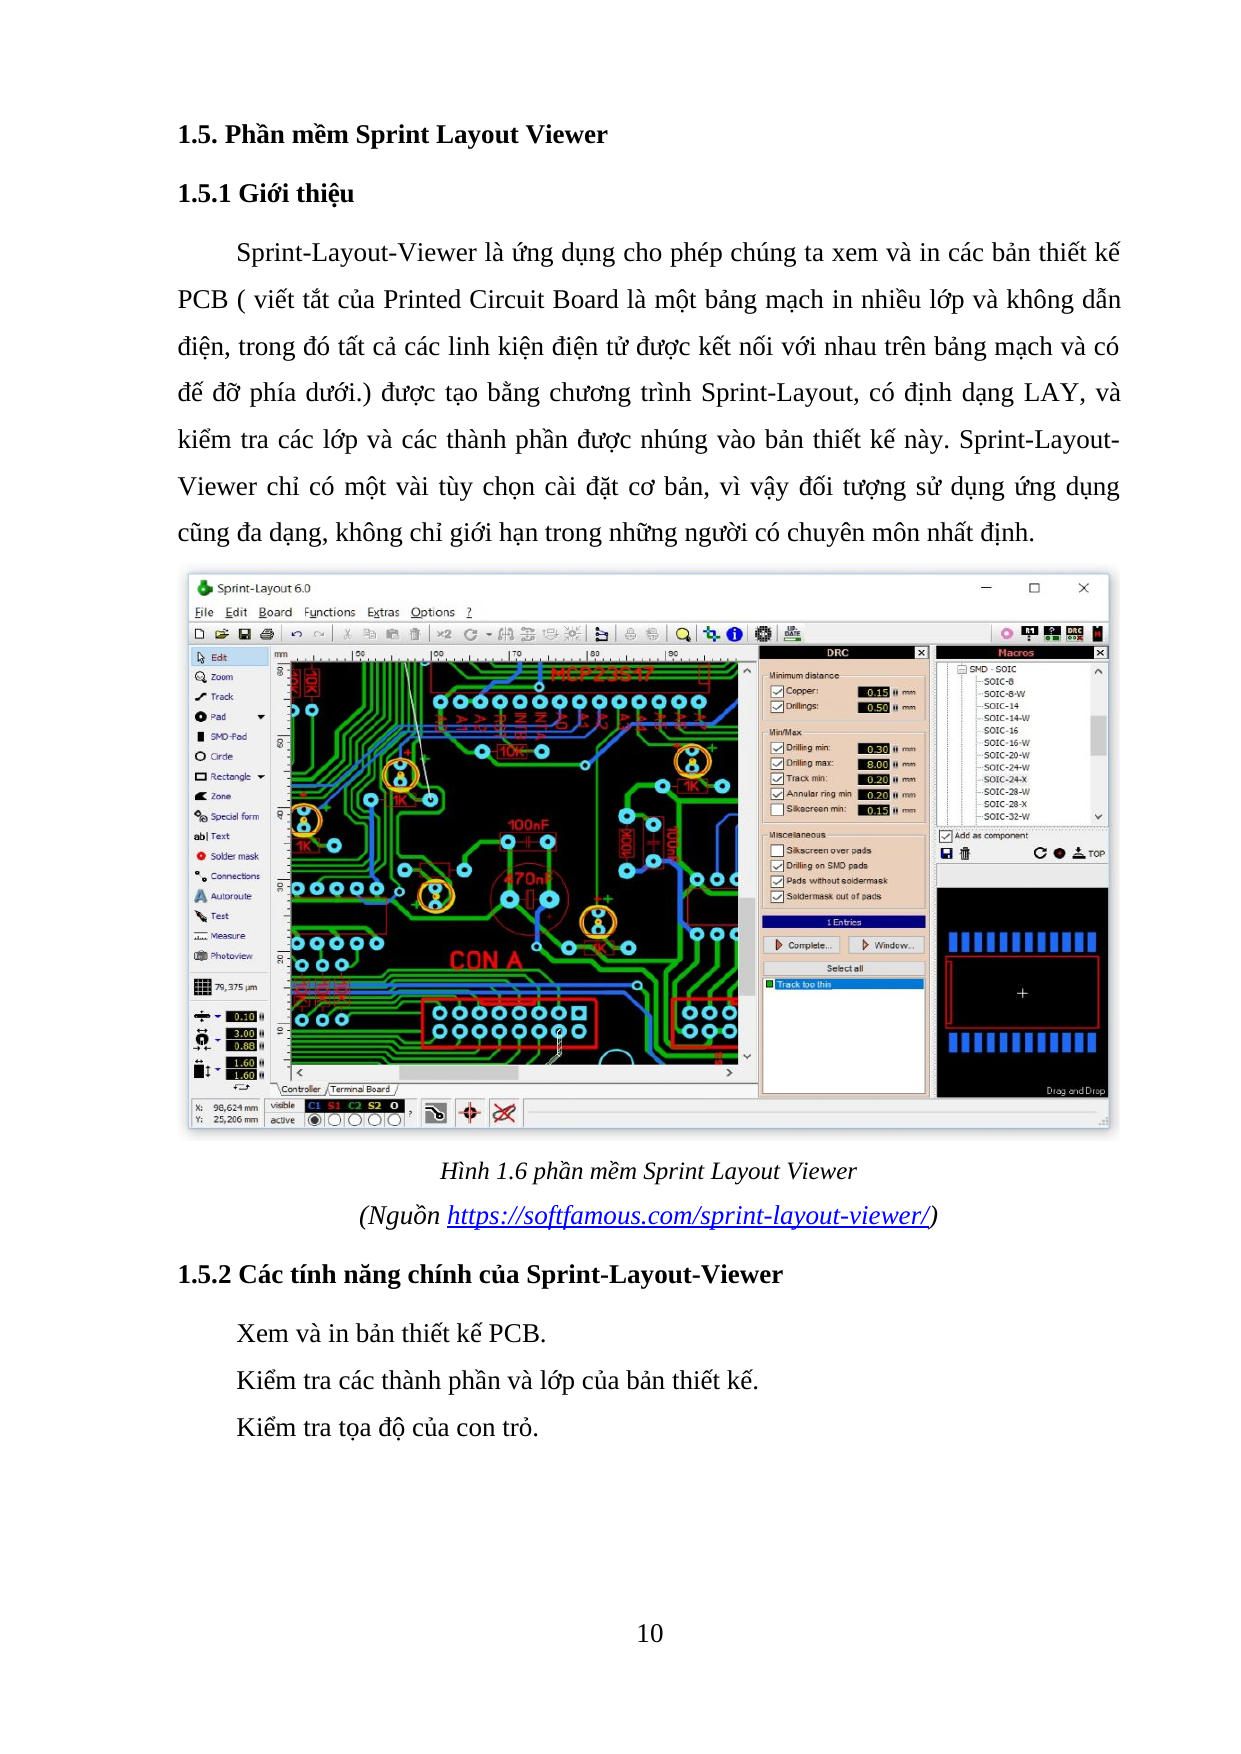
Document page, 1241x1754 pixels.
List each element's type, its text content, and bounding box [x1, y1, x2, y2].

text Kiểm tra các thành phần và lớp của bản thiết kế. [177, 1364, 1122, 1395]
picture [177, 563, 1120, 1141]
subtitle 1.5. Phần mềm Sprint Layout Viewer [177, 118, 1122, 149]
text Kiểm tra tọa độ của con trỏ. [177, 1411, 1122, 1442]
text Hình 1.6 phần mềm Sprint Layout Viewer [177, 1156, 1122, 1185]
text Sprint-Layout-Viewer là ứng dụng cho phép chúng ta xem và in các bản thiết kế PCB ( viết tắt của Printed Circuit Board là một bảng mạch in nhiều lớp và không dẫn điện, trong đó tất cả các linh kiện điện tử được kết nối với nhau trên bảng mạch và có đế đỡ phía dưới.) được tạo bằng chương trình Sprint-Layout, có định dạng LAY, và kiểm tra các lớp và các thành phần được nhúng vào bản thiết kế này. Sprint-Layout-Viewer chỉ có một vài tùy chọn cài đặt cơ bản, vì vậy đối tượng sử dụng ứng dụng cũng đa dạng, không chỉ giới hạn trong những người có chuyên môn nhất định. [177, 236, 1122, 548]
text (Nguồn https://softfamous.com/sprint-layout-viewer/) [177, 1199, 1122, 1230]
text Xem và in bản thiết kế PCB. [177, 1318, 1122, 1349]
subtitle 1.5.2 Các tính năng chính của Sprint-Layout-Viewer [177, 1258, 1122, 1289]
subtitle 1.5.1 Giới thiệu [177, 177, 1122, 208]
